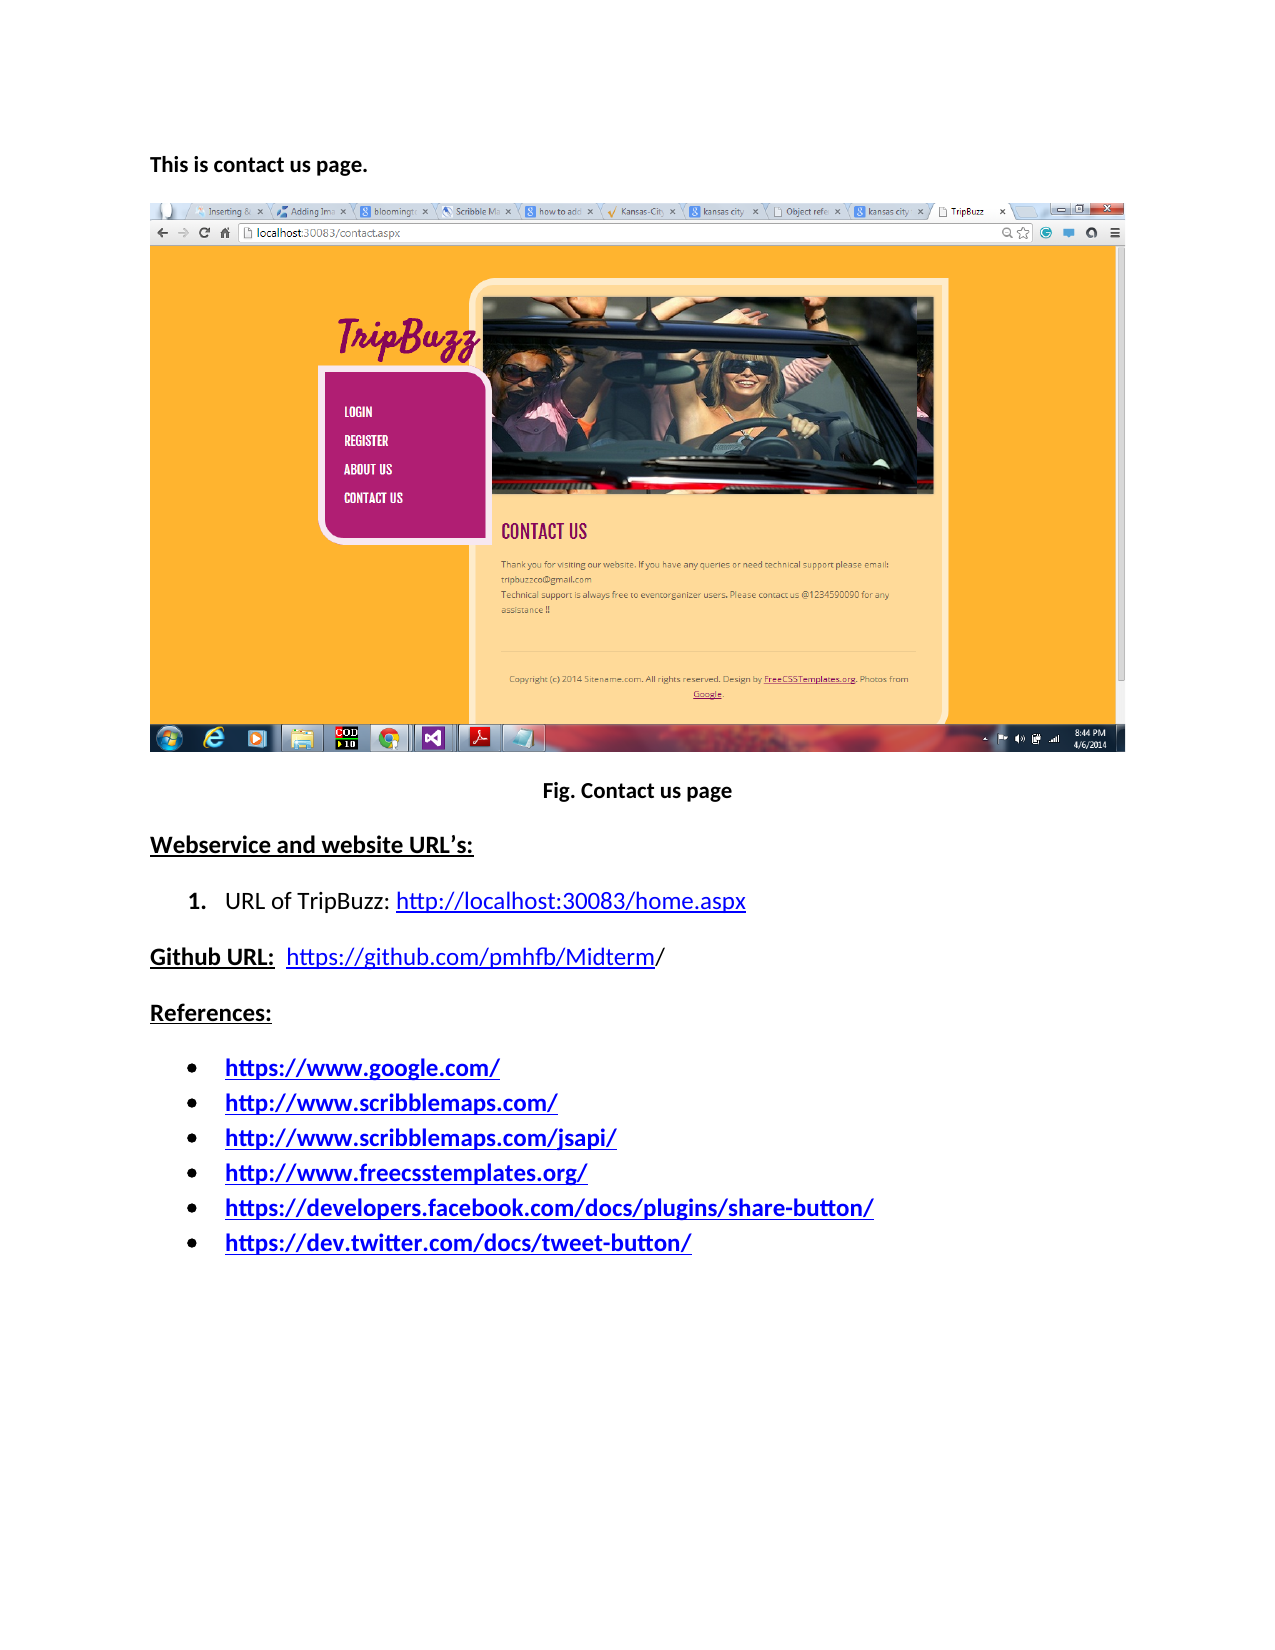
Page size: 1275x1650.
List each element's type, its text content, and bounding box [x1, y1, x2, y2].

list https://developers.facebook.com/docs/plugins/share-button/ [187, 1192, 1125, 1223]
text Fig. Contact us page [150, 776, 1125, 804]
text Webservice and website URL’s: [150, 829, 1125, 860]
list http://www.freecsstemplates.org/ [187, 1157, 1125, 1188]
list https://www.google.com/ [187, 1052, 1125, 1083]
picture [150, 203, 1125, 752]
list URL of TripBuzz: http://localhost:30083/home.aspx [187, 885, 1125, 916]
list https://dev.twitter.com/docs/tweet-button/ [187, 1227, 1125, 1258]
list http://www.scribblemaps.com/ [187, 1087, 1125, 1118]
text References: [150, 997, 1125, 1027]
text This is contact us page. [150, 150, 1125, 178]
list http://www.scribblemaps.com/jsapi/ [187, 1122, 1125, 1153]
text Github URL: https://github.com/pmhfb/Midterm/ [150, 941, 1125, 971]
